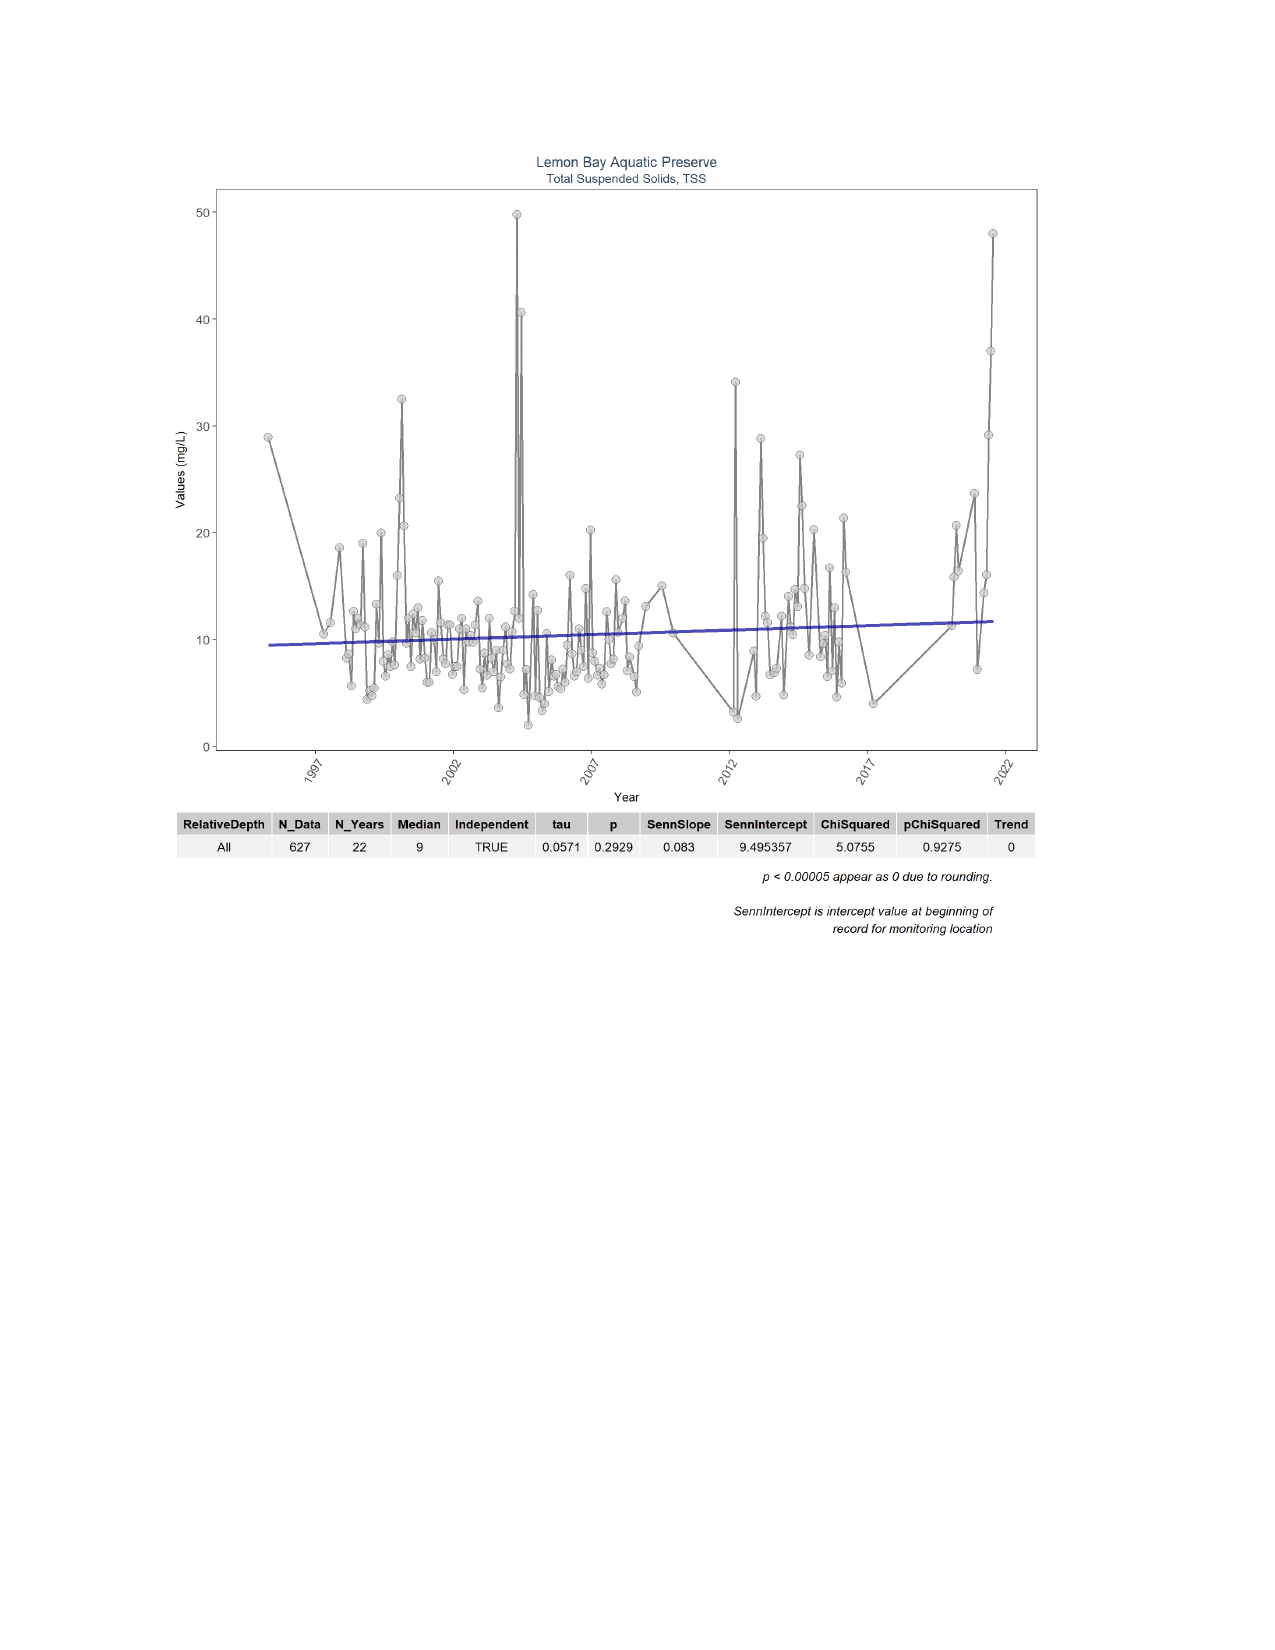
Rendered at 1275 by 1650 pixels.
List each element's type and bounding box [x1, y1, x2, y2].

picture [168, 150, 1044, 938]
